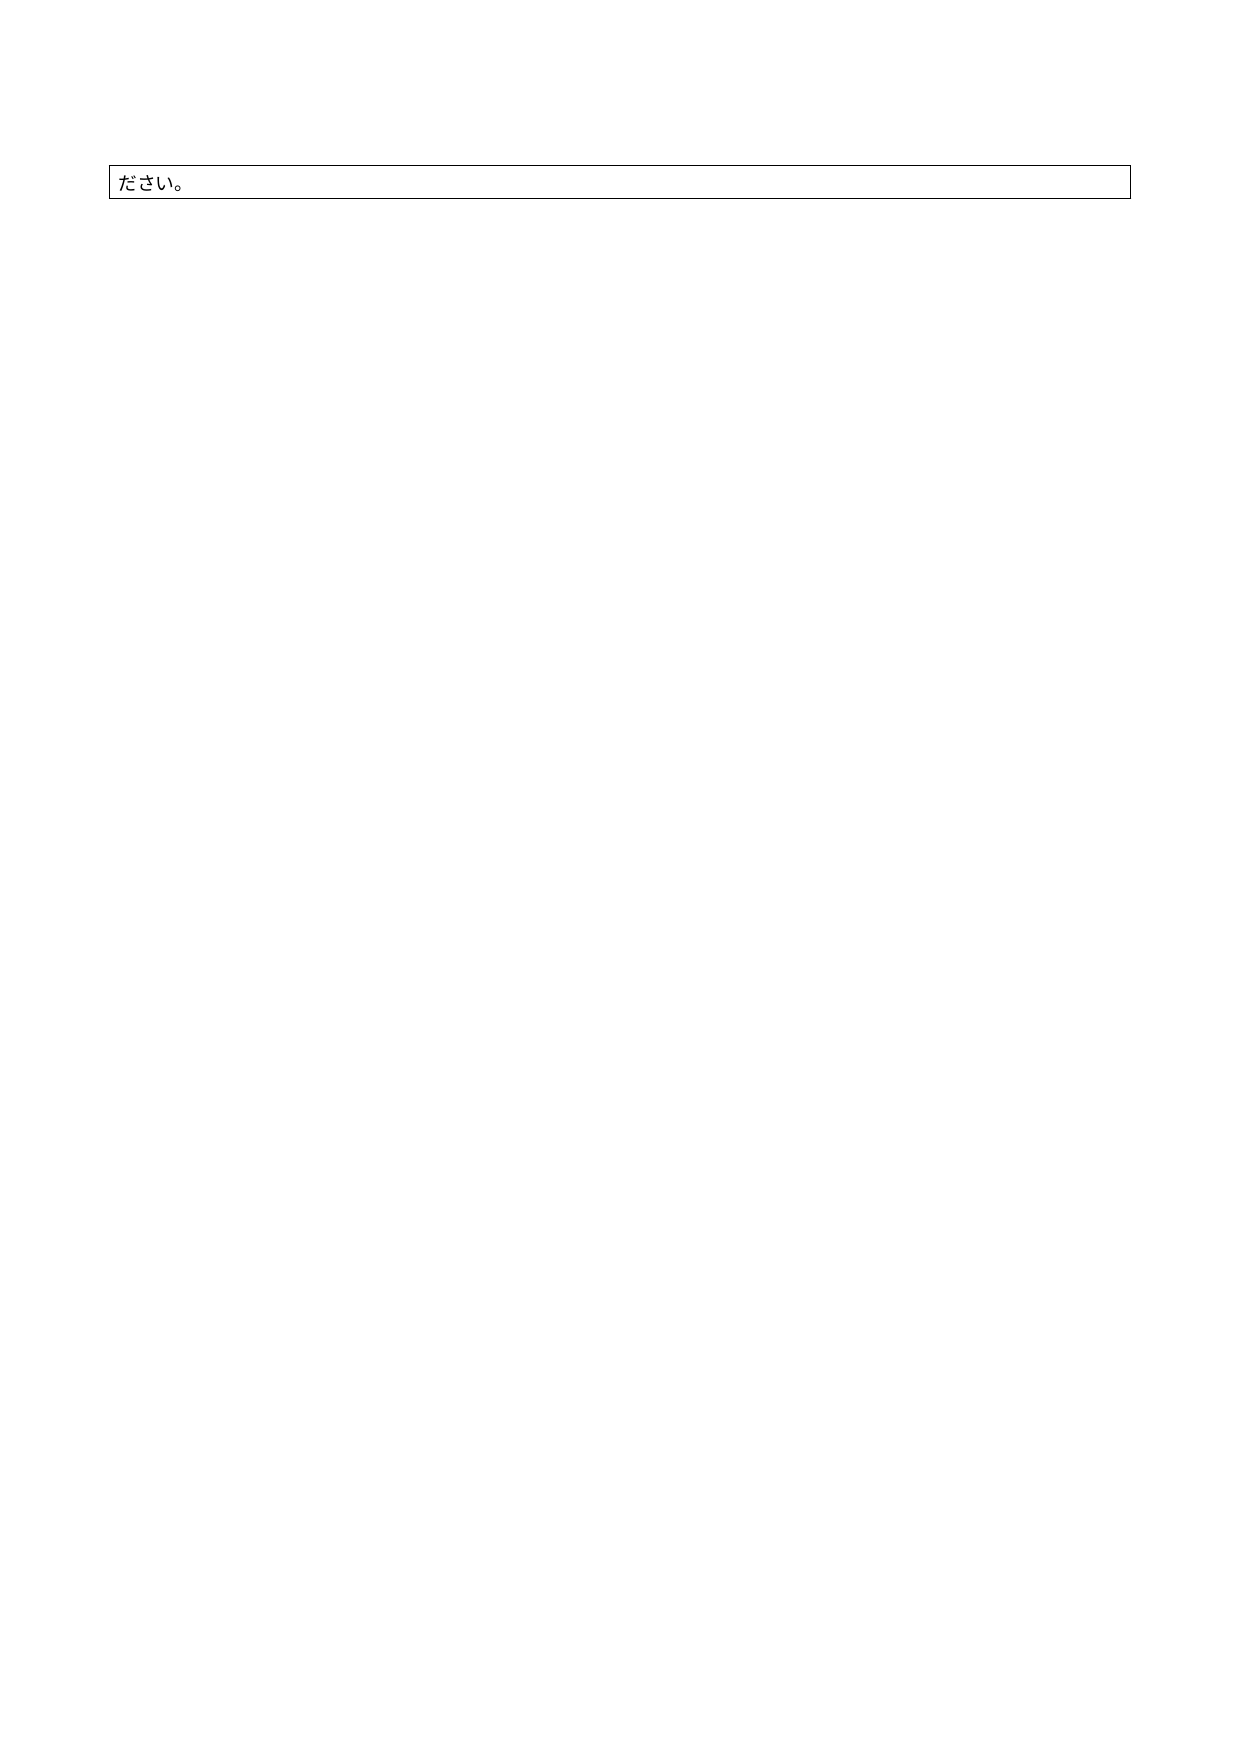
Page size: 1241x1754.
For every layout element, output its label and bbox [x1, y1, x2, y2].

text [110, 166, 1130, 198]
